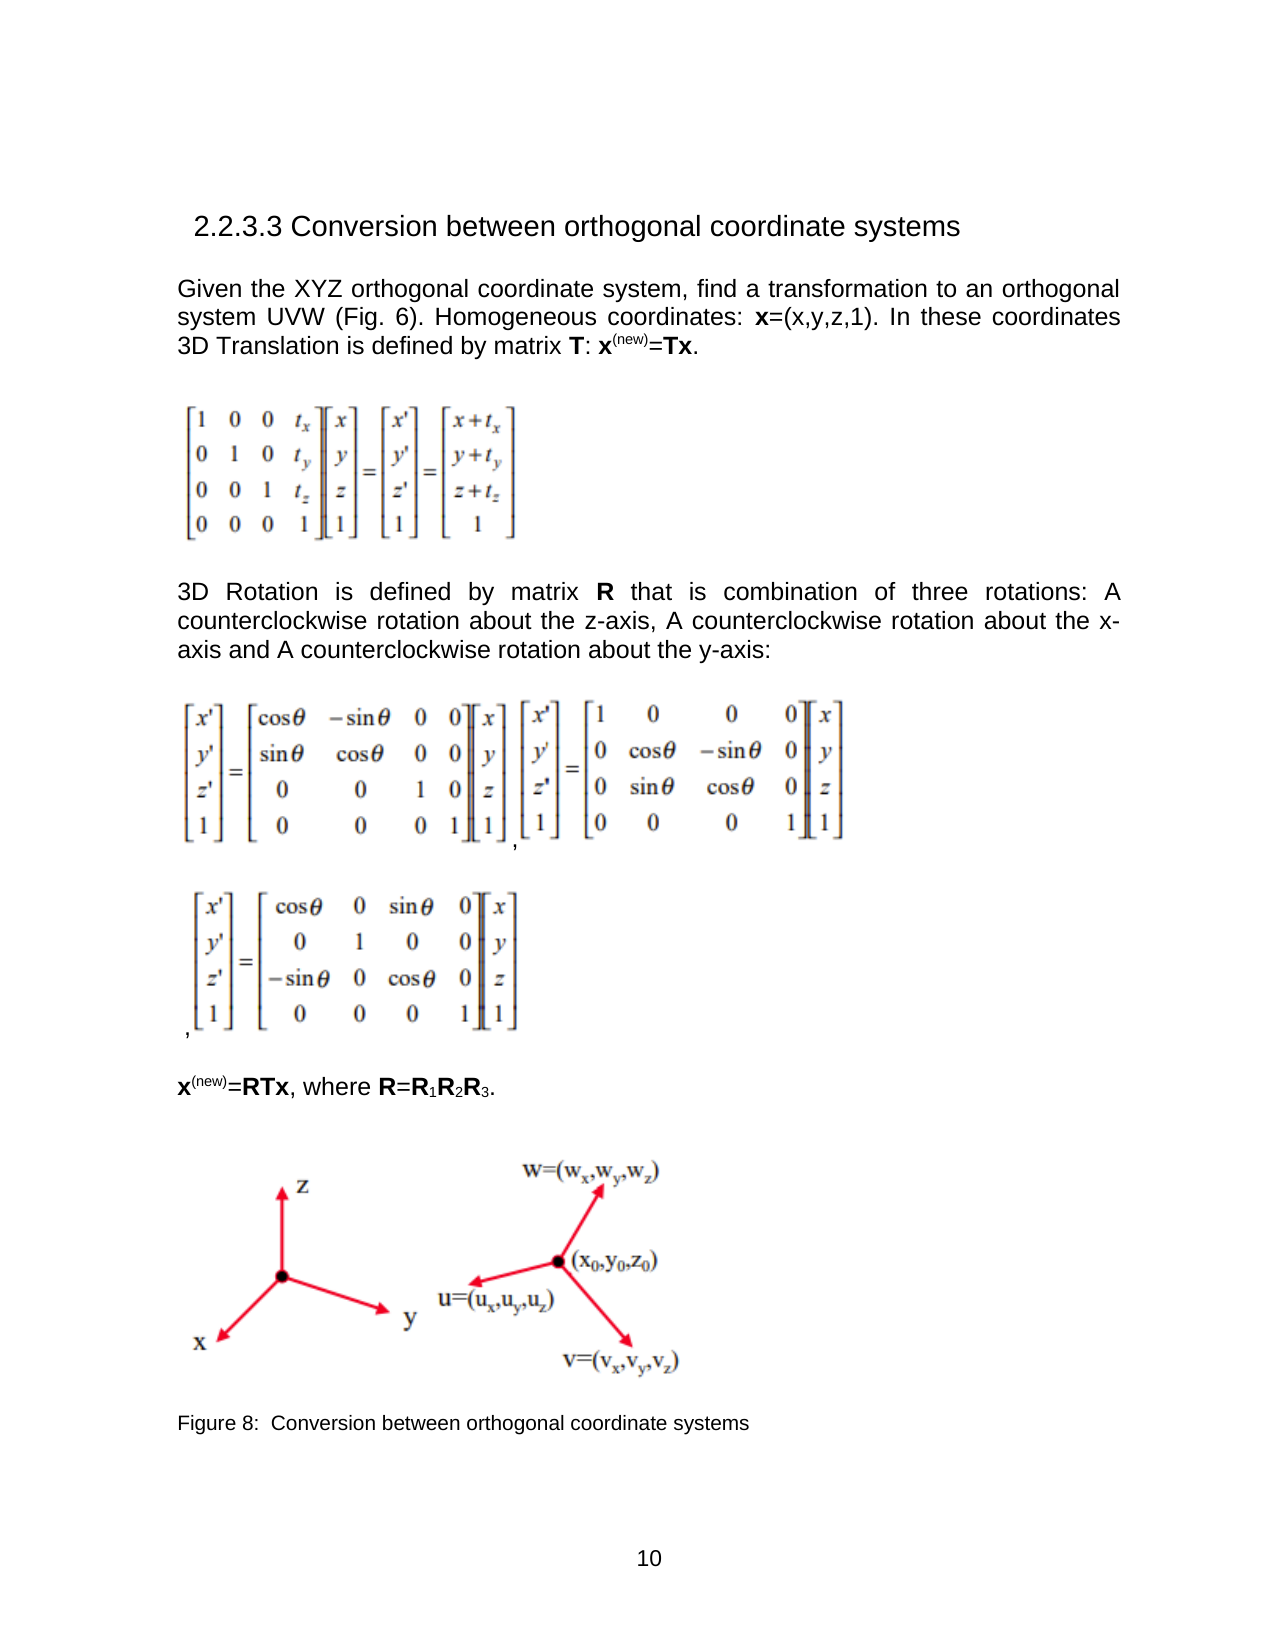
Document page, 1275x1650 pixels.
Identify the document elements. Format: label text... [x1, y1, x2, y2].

text Figure 8: Conversion between orthogonal coordinate systems [177, 1411, 1121, 1434]
picture [177, 391, 524, 546]
text 2.2.3.3 Conversion between orthogonal coordinate systems [177, 209, 1121, 242]
picture [177, 694, 512, 848]
text x(new)=RTx, where R=R1R2R3. [177, 1072, 1121, 1101]
picture [177, 1132, 688, 1380]
picture [518, 697, 855, 848]
text 3D Rotation is defined by matrix R that is combination of three rotations: A counterclockwise rotation about the z-axis, A counterclockwise rotation about the x-axis and A counterclockwise rotation about the y-axis: [177, 577, 1121, 663]
picture [191, 884, 523, 1036]
text Given the XYZ orthogonal coordinate system, find a transformation to an orthogonal system UVW (Fig. 6). Homogeneous coordinates: x=(x,y,z,1). In these coordinates 3D Translation is defined by matrix T: x(new)=Tx. [177, 274, 1121, 360]
